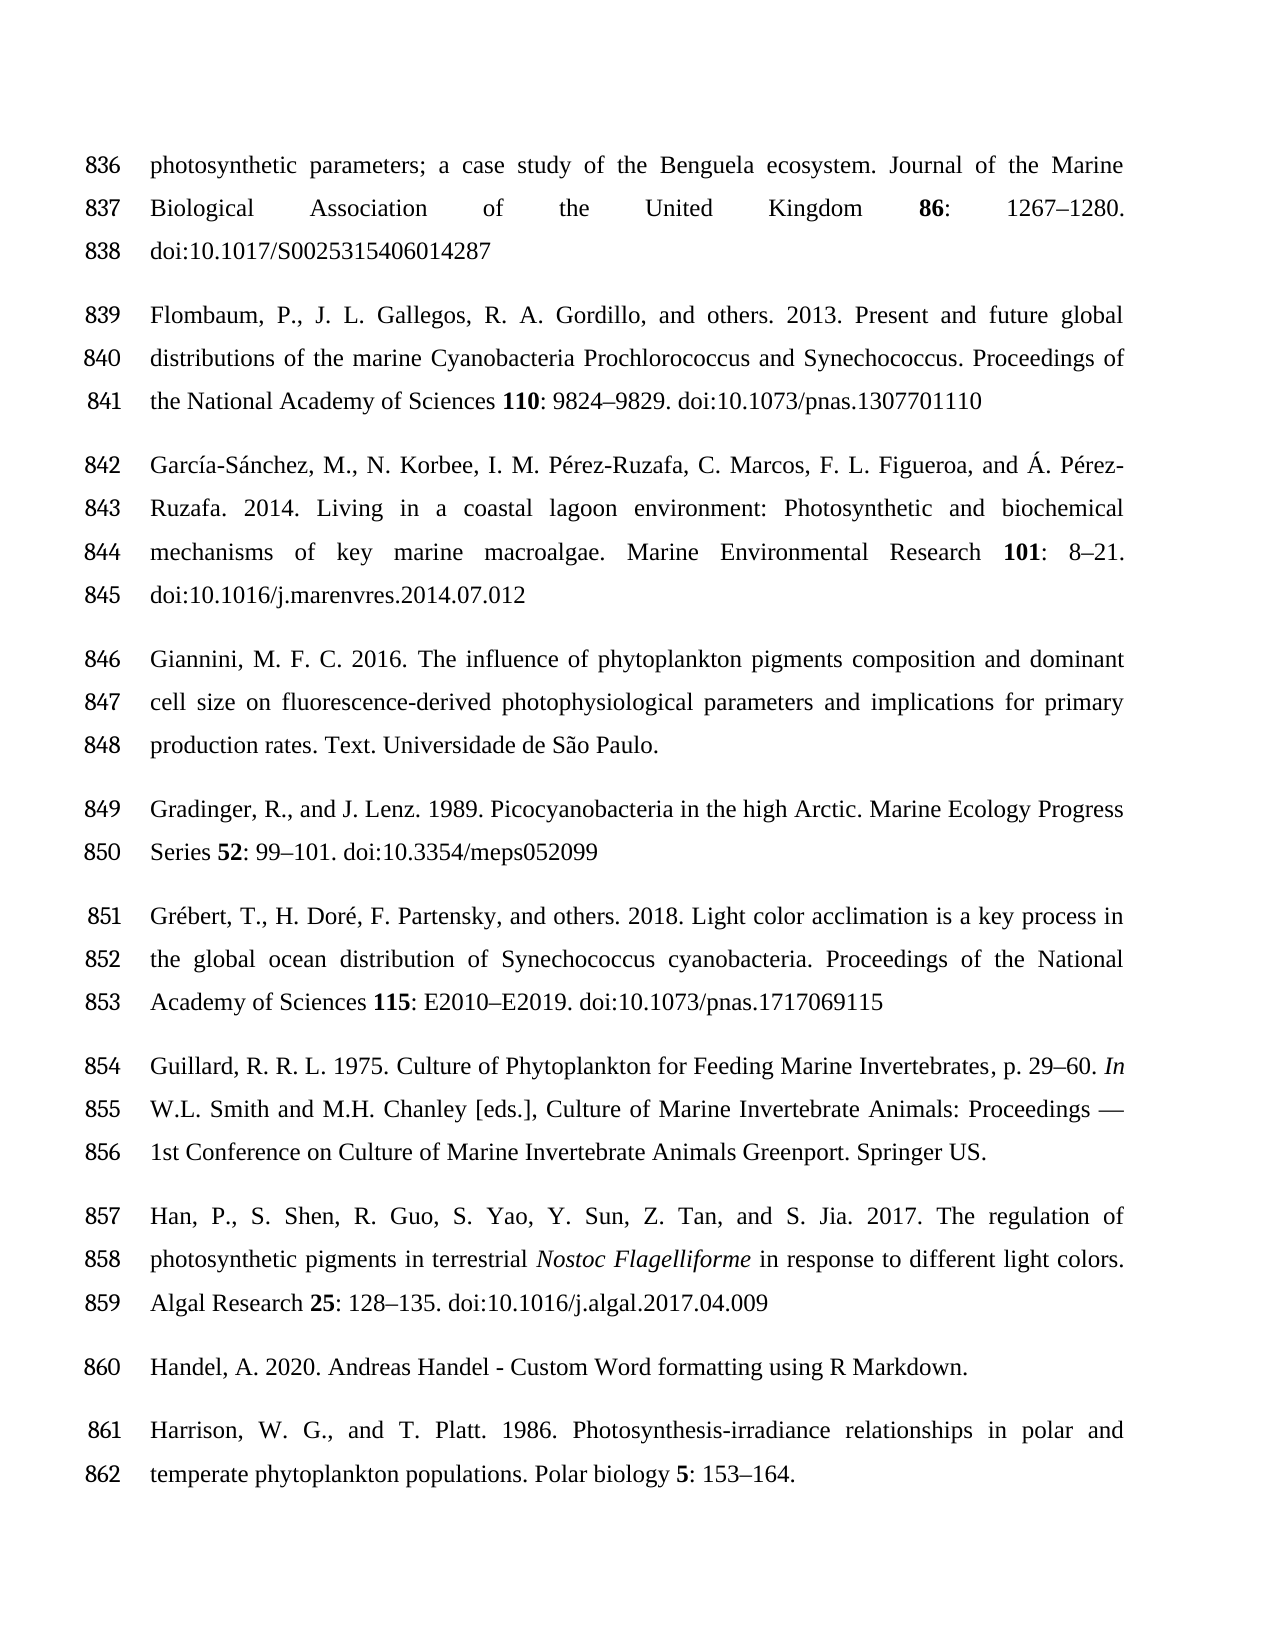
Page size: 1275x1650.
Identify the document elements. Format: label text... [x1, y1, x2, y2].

text García-Sánchez, M., N. Korbee, I. M. Pérez-Ruzafa, C. Marcos, F. L. Figueroa, and Á. Pérez-Ruzafa. 2014. Living in a coastal lagoon environment: Photosynthetic and biochemical mechanisms of key marine macroalgae. Marine Environmental Research 101: 8–21. doi:10.1016/j.marenvres.2014.07.012 [150, 450, 1125, 608]
text Grébert, T., H. Doré, F. Partensky, and others. 2018. Light color acclimation is a key process in the global ocean distribution of Synechococcus cyanobacteria. Proceedings of the National Academy of Sciences 115: E2010–E2019. doi:10.1073/pnas.1717069115 [150, 901, 1125, 1016]
text Flombaum, P., J. L. Gallegos, R. A. Gordillo, and others. 2013. Present and future global distributions of the marine Cyanobacteria Prochlorococcus and Synechococcus. Proceedings of the National Academy of Sciences 110: 9824–9829. doi:10.1073/pnas.1307701110 [150, 300, 1125, 415]
text Han, P., S. Shen, R. Guo, S. Yao, Y. Sun, Z. Tan, and S. Jia. 2017. The regulation of photosynthetic pigments in terrestrial Nostoc Flagelliforme in response to different light colors. Algal Research 25: 128–135. doi:10.1016/j.algal.2017.04.009 [150, 1201, 1125, 1316]
text Handel, A. 2020. Andreas Handel - Custom Word formatting using R Markdown. [150, 1352, 1125, 1380]
text Harrison, W. G., and T. Platt. 1986. Photosynthesis-irradiance relationships in polar and temperate phytoplankton populations. Polar biology 5: 153–164. [150, 1416, 1125, 1487]
text Giannini, M. F. C. 2016. The influence of phytoplankton pigments composition and dominant cell size on fluorescence-derived photophysiological parameters and implications for primary production rates. Text. Universidade de São Paulo. [150, 644, 1125, 759]
text Gradinger, R., and J. Lenz. 1989. Picocyanobacteria in the high Arctic. Marine Ecology Progress Series 52: 99–101. doi:10.3354/meps052099 [150, 794, 1125, 866]
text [150, 150, 1125, 265]
text Guillard, R. R. L. 1975. Culture of Phytoplankton for Feeding Marine Invertebrates, p. 29–60. In W.L. Smith and M.H. Chanley [eds.], Culture of Marine Invertebrate Animals: Proceedings — 1st Conference on Culture of Marine Invertebrate Animals Greenport. Springer US. [150, 1051, 1125, 1166]
